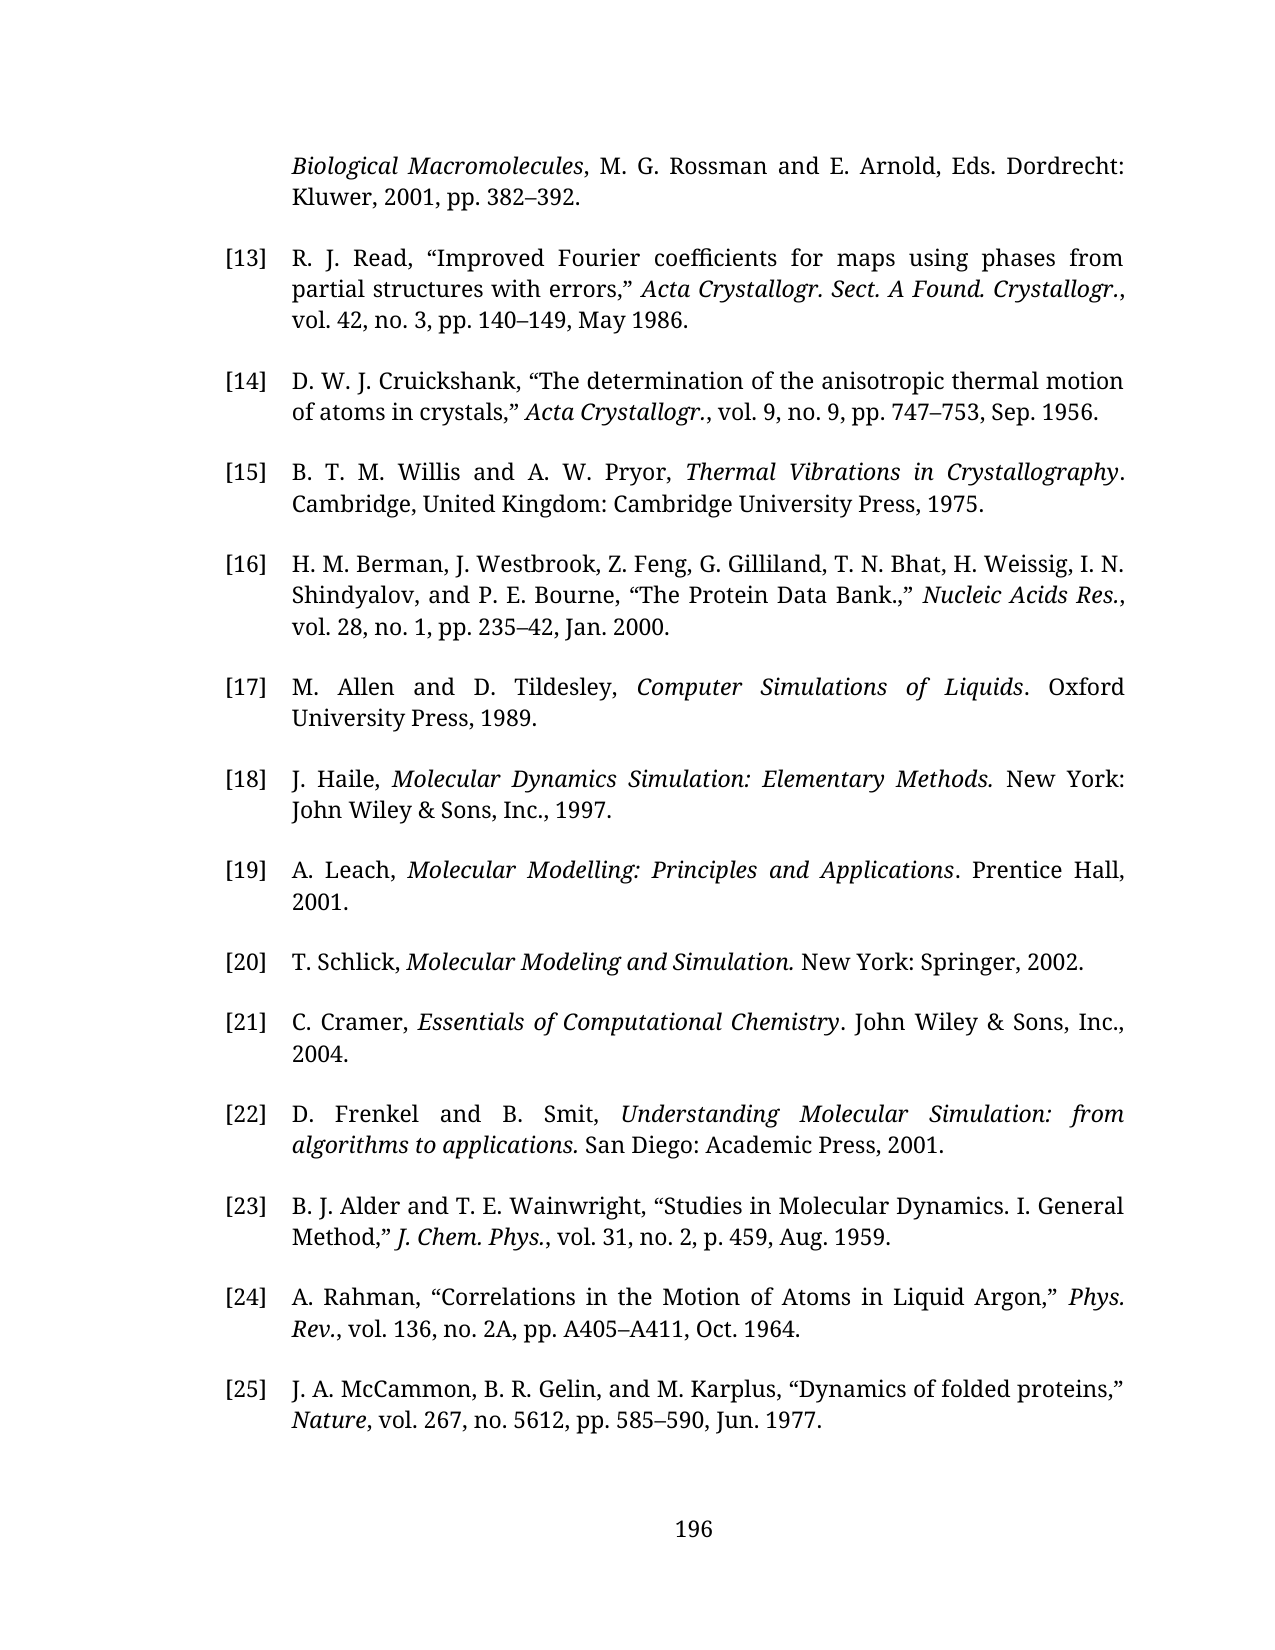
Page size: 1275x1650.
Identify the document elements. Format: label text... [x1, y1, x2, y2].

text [225, 150, 1125, 212]
text [17] M. Allen and D. Tildesley, Computer Simulations of Liquids. Oxford University Press, 1989. [225, 671, 1125, 733]
text [14] D. W. J. Cruickshank, “The determination of the anisotropic thermal motion of atoms in crystals,” Acta Crystallogr., vol. 9, no. 9, pp. 747–753, Sep. 1956. [225, 364, 1125, 427]
text [20] T. Schlick, Molecular Modeling and Simulation. New York: Springer, 2002. [225, 946, 1125, 977]
text [21] C. Cramer, Essentials of Computational Chemistry. John Wiley & Sons, Inc., 2004. [225, 1006, 1125, 1069]
text [23] B. J. Alder and T. E. Wainwright, “Studies in Molecular Dynamics. I. General Method,” J. Chem. Phys., vol. 31, no. 2, p. 459, Aug. 1959. [225, 1189, 1125, 1252]
text [15] B. T. M. Willis and A. W. Pryor, Thermal Vibrations in Crystallography. Cambridge, United Kingdom: Cambridge University Press, 1975. [225, 456, 1125, 519]
text [24] A. Rahman, “Correlations in the Motion of Atoms in Liquid Argon,” Phys. Rev., vol. 136, no. 2A, pp. A405–A411, Oct. 1964. [225, 1281, 1125, 1344]
text [25] J. A. McCammon, B. R. Gelin, and M. Karplus, “Dynamics of folded proteins,” Nature, vol. 267, no. 5612, pp. 585–590, Jun. 1977. [225, 1373, 1125, 1435]
text [19] A. Leach, Molecular Modelling: Principles and Applications. Prentice Hall, 2001. [225, 854, 1125, 917]
text [13] R. J. Read, “Improved Fourier coefficients for maps using phases from partial structures with errors,” Acta Crystallogr. Sect. A Found. Crystallogr., vol. 42, no. 3, pp. 140–149, May 1986. [225, 242, 1125, 335]
text [22] D. Frenkel and B. Smit, Understanding Molecular Simulation: from algorithms to applications. San Diego: Academic Press, 2001. [225, 1098, 1125, 1160]
text [16] H. M. Berman, J. Westbrook, Z. Feng, G. Gilliland, T. N. Bhat, H. Weissig, I. N. Shindyalov, and P. E. Bourne, “The Protein Data Bank.,” Nucleic Acids Res., vol. 28, no. 1, pp. 235–42, Jan. 2000. [225, 548, 1125, 642]
text [18] J. Haile, Molecular Dynamics Simulation: Elementary Methods. New York: John Wiley & Sons, Inc., 1997. [225, 762, 1125, 825]
